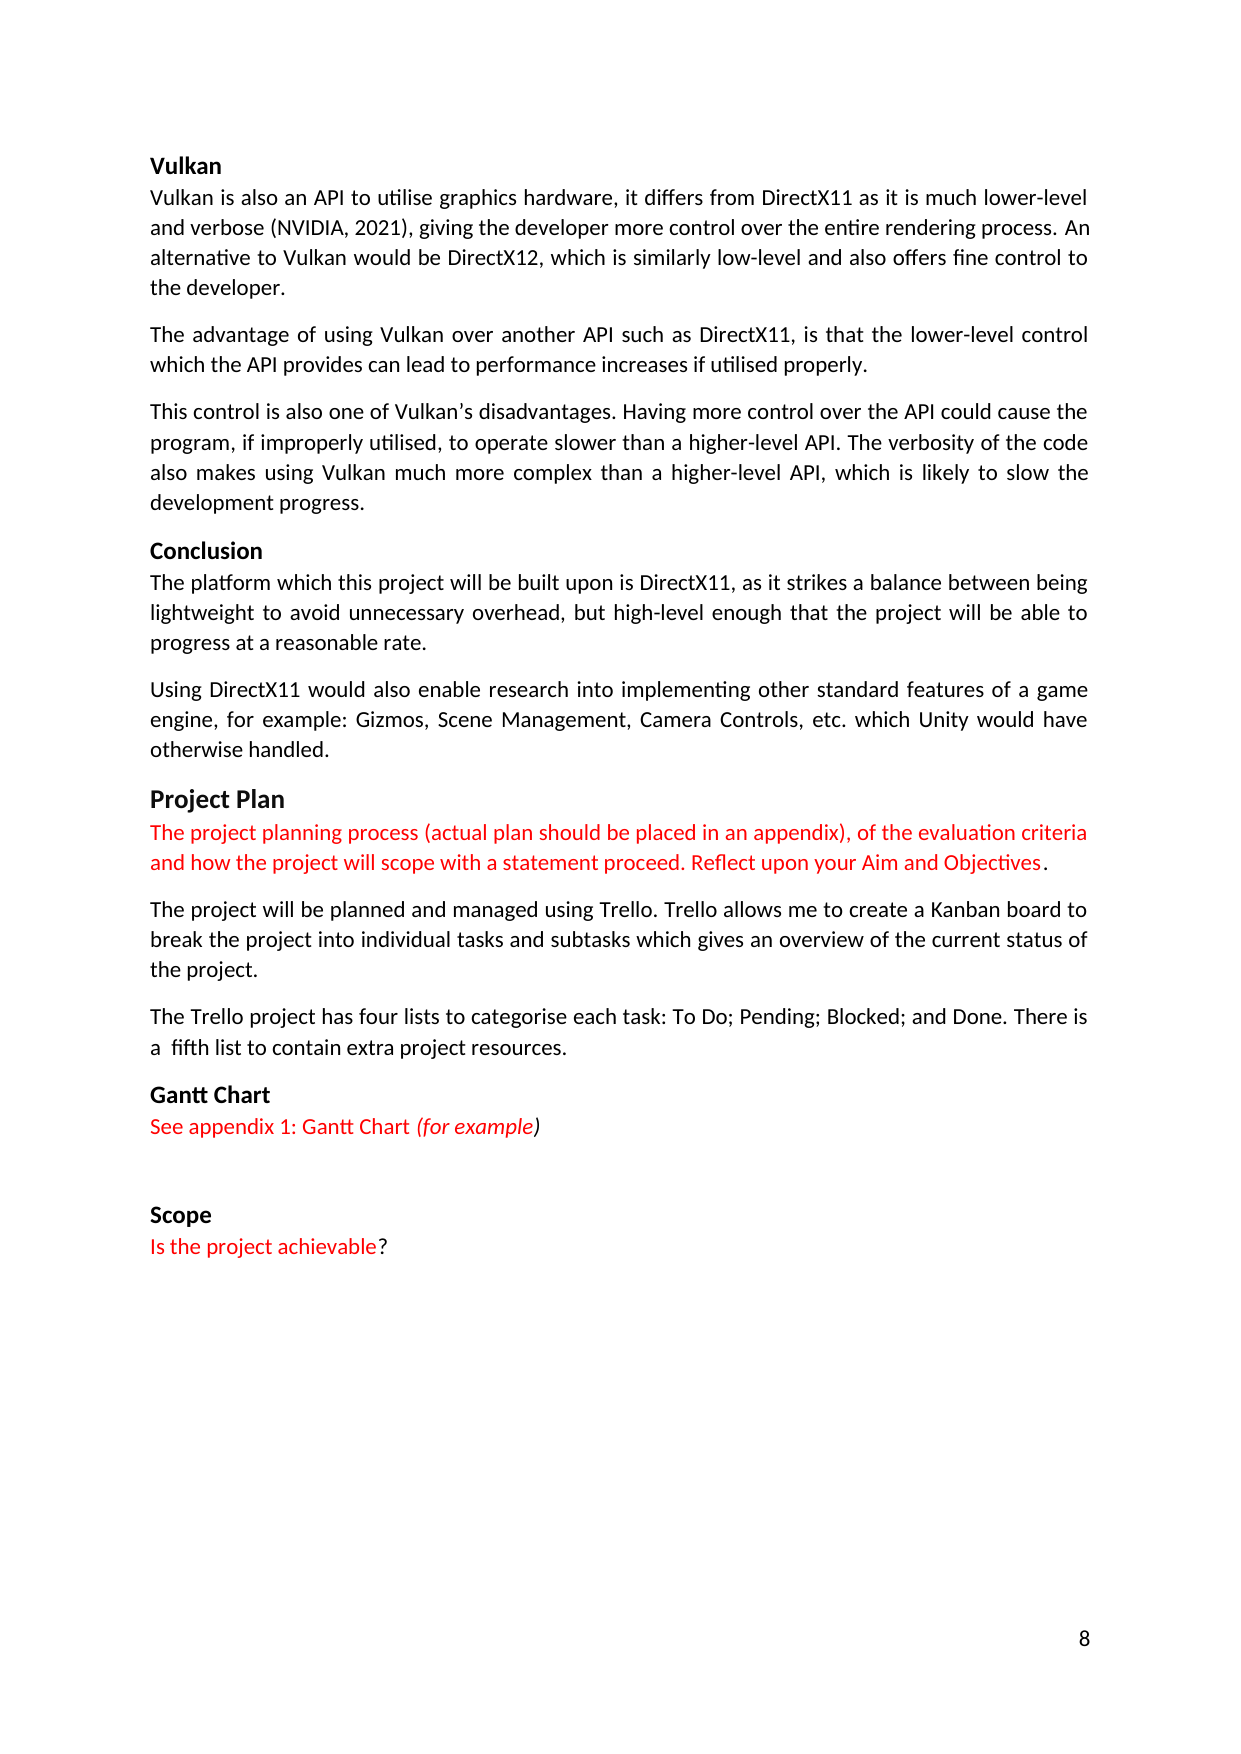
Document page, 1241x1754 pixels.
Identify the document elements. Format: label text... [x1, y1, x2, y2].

subtitle Scope [150, 1199, 1090, 1230]
text Using DirectX11 would also enable research into implementing other standard features of a game engine, for example: Gizmos, Scene Management, Camera Controls, etc. which Unity would have otherwise handled. [150, 675, 1090, 764]
text The project planning process (actual plan should be placed in an appendix), of the evaluation criteria and how the project will scope with a statement proceed. Reflect upon your Aim and Objectives. [150, 818, 1090, 876]
subtitle Project Plan [150, 782, 1090, 816]
subtitle Gantt Chart [150, 1079, 1090, 1110]
text Is the project achievable? [150, 1232, 1090, 1260]
subtitle Conclusion [150, 535, 1090, 566]
text The project will be planned and managed using Trello. Trello allows me to create a Kanban board to break the project into individual tasks and subtasks which gives an overview of the current status of the project. [150, 895, 1090, 984]
text The platform which this project will be built upon is DirectX11, as it strikes a balance between being lightweight to avoid unnecessary overhead, but high-level enough that the project will be able to progress at a reasonable rate. [150, 568, 1090, 656]
subtitle Vulkan [150, 150, 1090, 181]
text See appendix 1: Gantt Chart (for example) [150, 1112, 1090, 1141]
text The Trello project has four lists to categorise each task: To Do; Pending; Blocked; and Done. There is a fifth list to contain extra project resources. [150, 1002, 1090, 1061]
text The advantage of using Vulkan over another API such as DirectX11, is that the lower-level control which the API provides can lead to performance increases if utilised properly. [150, 320, 1090, 379]
text Vulkan is also an API to utilise graphics hardware, it differs from DirectX11 as it is much lower-level and verbose , giving the developer more control over the entire rendering process. An alternative to Vulkan would be DirectX12, which is similarly low-level and also offers fine control to the developer. [150, 183, 1090, 302]
text This control is also one of Vulkan’s disadvantages. Having more control over the API could cause the program, if improperly utilised, to operate slower than a higher-level API. The verbosity of the code also makes using Vulkan much more complex than a higher-level API, which is likely to slow the development progress. [150, 397, 1090, 516]
